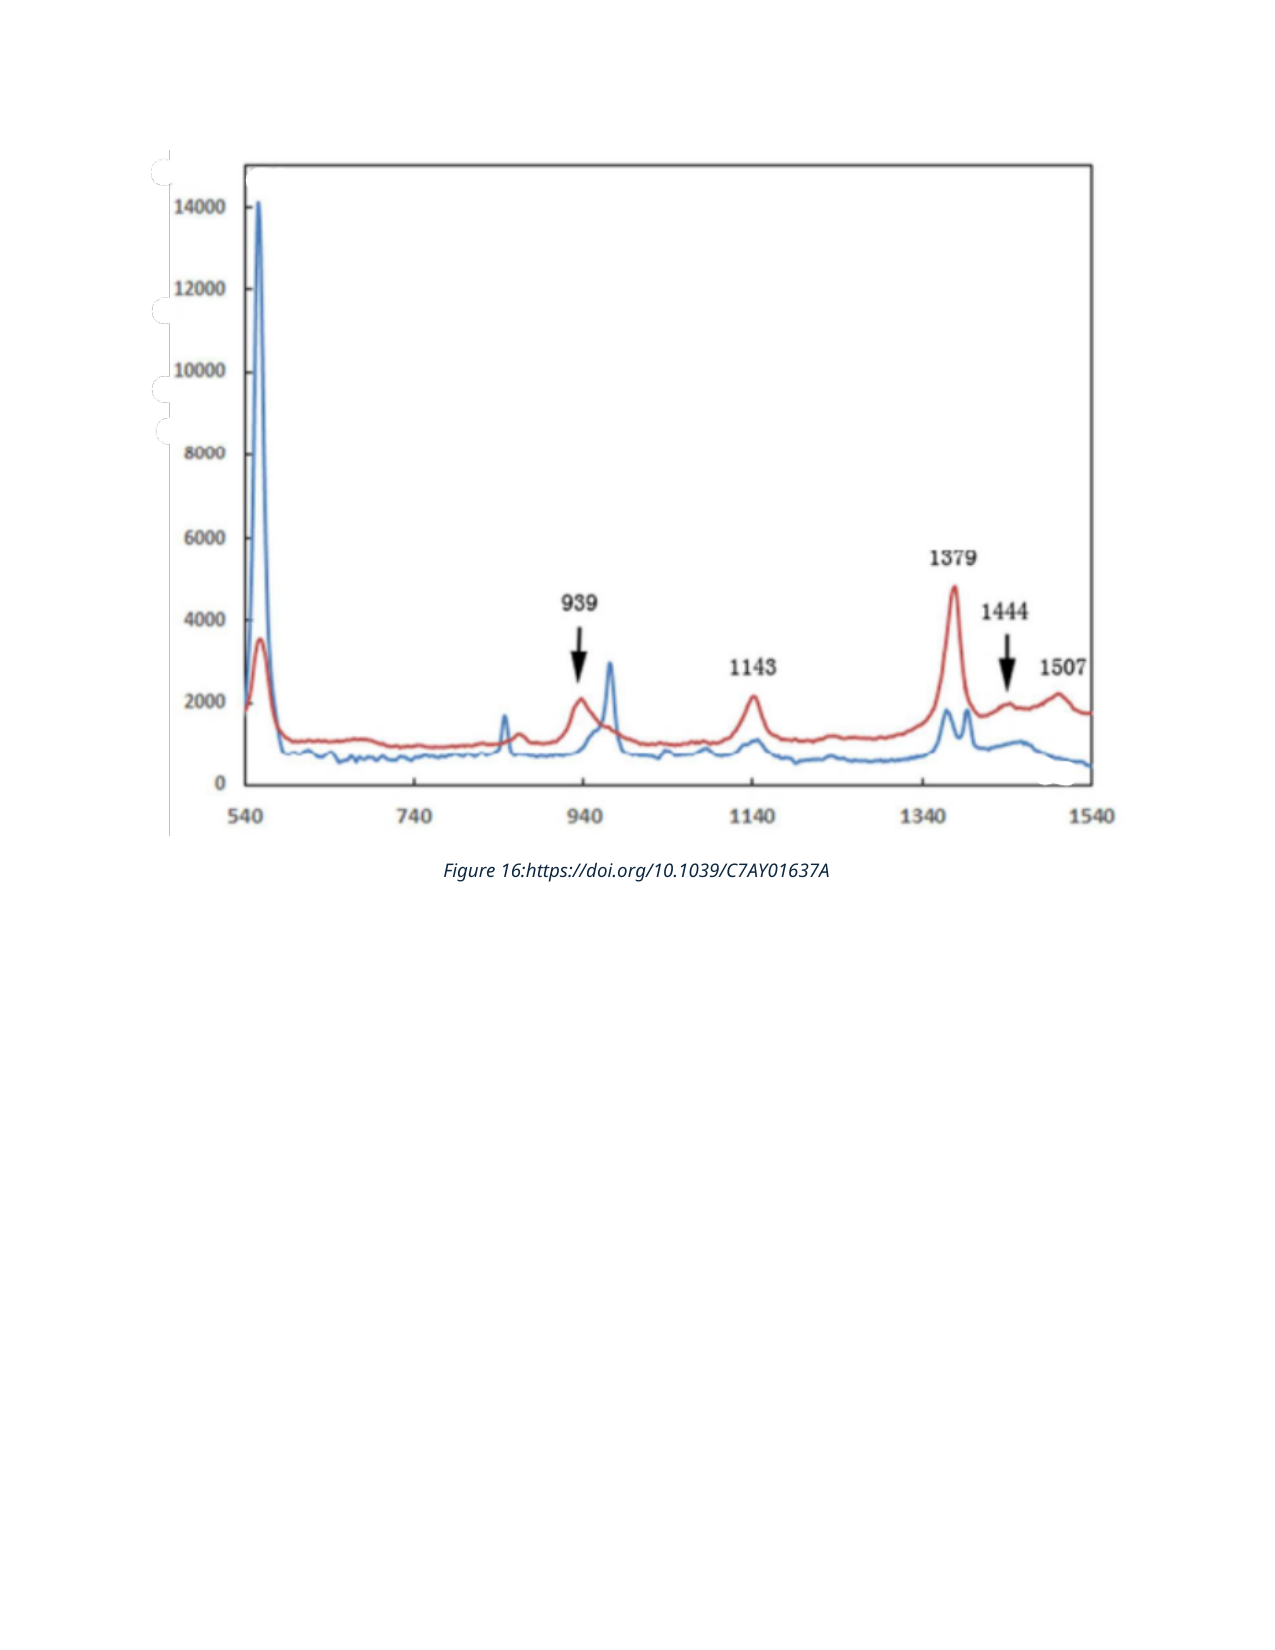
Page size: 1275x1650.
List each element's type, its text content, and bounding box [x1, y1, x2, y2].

text Figure 16:https://doi.org/10.1039/C7AY01637A [150, 857, 1125, 883]
picture [150, 150, 1125, 836]
